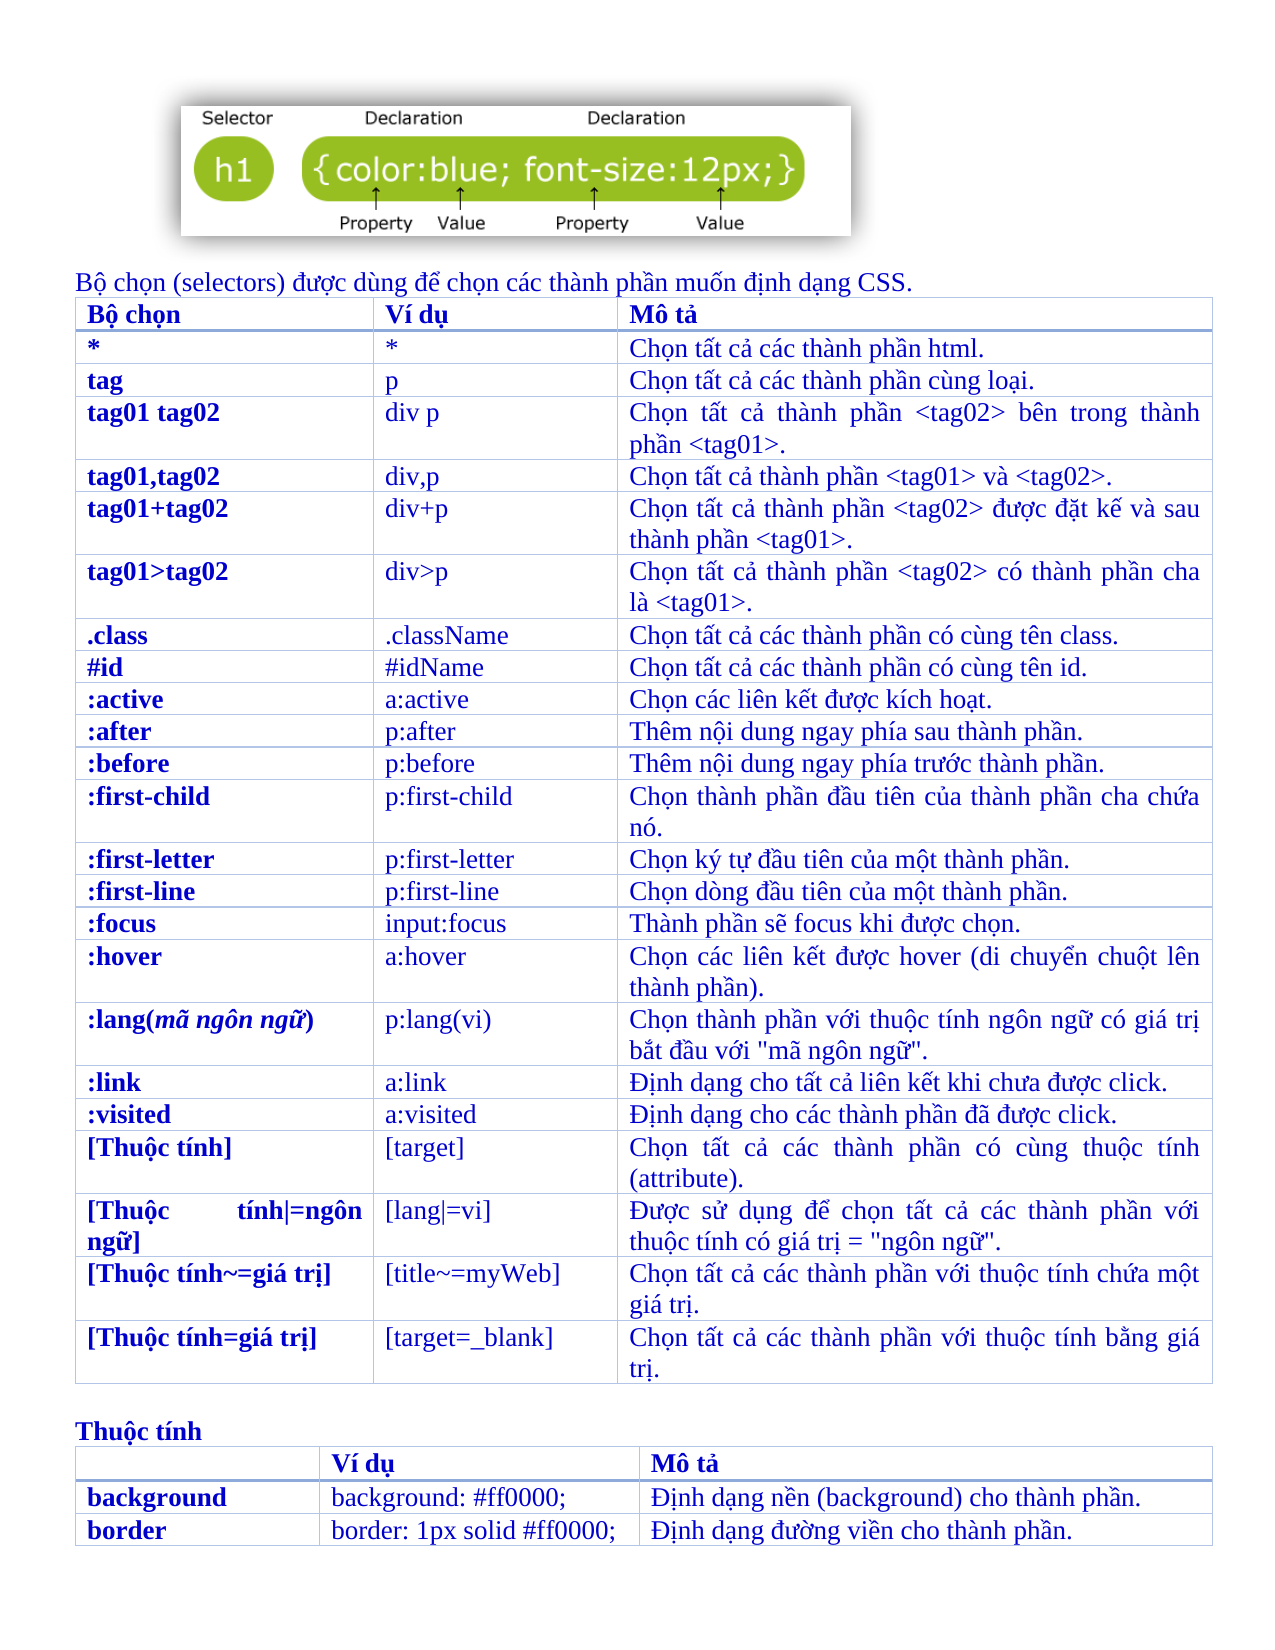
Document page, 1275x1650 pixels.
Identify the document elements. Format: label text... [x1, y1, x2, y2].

table_cell tag01+tag02 [76, 492, 373, 554]
table_cell Chọn các liên kết được hover (di chuyển chuột lên thành phần). [618, 940, 1212, 1002]
table_cell tag [76, 364, 373, 396]
table_cell Định dạng đường viền cho thành phần. [640, 1514, 1212, 1545]
table_header Mô tả [618, 298, 1212, 329]
picture [181, 106, 851, 236]
table_cell #idName [374, 651, 617, 682]
table_cell Chọn ký tự đầu tiên của một thành phần. [618, 843, 1212, 874]
table_cell Chọn tất cả thành phần <tag02> có thành phần cha là <tag01>. [618, 555, 1212, 618]
table_cell :before [76, 748, 373, 779]
table_cell #id [76, 651, 373, 682]
table_cell div>p [374, 555, 617, 618]
table_cell :hover [76, 940, 373, 1002]
table_cell a:active [374, 683, 617, 714]
table_cell p:after [374, 715, 617, 746]
table_cell Chọn dòng đầu tiên của một thành phần. [618, 875, 1212, 906]
table_cell .class [76, 619, 373, 650]
table_cell Thành phần sẽ focus khi được chọn. [618, 908, 1212, 938]
table_cell .className [374, 619, 617, 650]
table_cell [title~=myWeb] [374, 1257, 617, 1319]
table_cell div+p [374, 492, 617, 554]
table_header [76, 1447, 319, 1478]
table_cell [Thuộc tính|=ngôn ngữ] [76, 1194, 373, 1256]
table_header Mô tả [640, 1447, 1212, 1478]
table_cell Chọn thành phần đầu tiên của thành phần cha chứa nó. [618, 780, 1212, 842]
table_cell :focus [76, 908, 373, 938]
table_cell :lang(mã ngôn ngữ) [76, 1003, 373, 1065]
table_cell :after [76, 715, 373, 746]
table_cell [Thuộc tính] [76, 1131, 373, 1193]
table_cell Chọn tất cả các thành phần có cùng tên id. [618, 651, 1212, 682]
table_cell border: 1px solid #ff0000; [320, 1514, 639, 1545]
table_cell Chọn tất cả thành phần <tag01> và <tag02>. [618, 460, 1212, 491]
table_cell * [374, 332, 617, 363]
table_header Ví dụ [320, 1447, 639, 1478]
table_cell * [76, 332, 373, 363]
table_cell :first-line [76, 875, 373, 906]
table_cell Chọn các liên kết được kích hoạt. [618, 683, 1212, 714]
table_cell Chọn tất cả thành phần <tag02> bên trong thành phần <tag01>. [618, 397, 1212, 459]
table_cell :active [76, 683, 373, 714]
table_header Bộ chọn [76, 298, 373, 329]
table_cell Chọn tất cả các thành phần cùng loại. [618, 364, 1212, 396]
table_cell tag01 tag02 [76, 397, 373, 459]
table_cell Chọn thành phần với thuộc tính ngôn ngữ có giá trị bắt đầu với "mã ngôn ngữ". [618, 1003, 1212, 1065]
table_cell Được sử dụng để chọn tất cả các thành phần với thuộc tính có giá trị = "ngôn ngữ". [618, 1194, 1212, 1256]
table_cell input:focus [374, 908, 617, 938]
table_cell :visited [76, 1099, 373, 1129]
table_cell Thêm nội dung ngay phía trước thành phần. [618, 748, 1212, 779]
table_cell Định dạng nền (background) cho thành phần. [640, 1482, 1212, 1513]
table_cell Chọn tất cả các thành phần có cùng tên class. [618, 619, 1212, 650]
table_cell Thêm nội dung ngay phía sau thành phần. [618, 715, 1212, 746]
table_cell p:lang(vi) [374, 1003, 617, 1065]
table_cell [lang|=vi] [374, 1194, 617, 1256]
table_cell Chọn tất cả các thành phần có cùng thuộc tính (attribute). [618, 1131, 1212, 1193]
table_cell a:link [374, 1066, 617, 1097]
table_cell p:before [374, 748, 617, 779]
table_cell Định dạng cho tất cả liên kết khi chưa được click. [618, 1066, 1212, 1097]
table_cell [Thuộc tính~=giá trị] [76, 1257, 373, 1319]
table_cell Chọn tất cả thành phần <tag02> được đặt kế và sau thành phần <tag01>. [618, 492, 1212, 554]
table_cell tag01,tag02 [76, 460, 373, 491]
table_cell p [374, 364, 617, 396]
table_cell div,p [374, 460, 617, 491]
table_cell Chọn tất cả các thành phần html. [618, 332, 1212, 363]
table_cell p:first-letter [374, 843, 617, 874]
table_cell :first-letter [76, 843, 373, 874]
text Bộ chọn (selectors) được dùng để chọn các thành phần muốn định dạng CSS. [75, 266, 1200, 297]
table_cell border [76, 1514, 319, 1545]
table_cell background [76, 1482, 319, 1513]
table_cell :first-child [76, 780, 373, 842]
table_cell [target=_blank] [374, 1321, 617, 1383]
table_cell background: #ff0000; [320, 1482, 639, 1513]
table_header Ví dụ [374, 298, 617, 329]
table_cell [Thuộc tính=giá trị] [76, 1321, 373, 1383]
table_cell Chọn tất cả các thành phần với thuộc tính bằng giá trị. [618, 1321, 1212, 1383]
table_cell tag01>tag02 [76, 555, 373, 618]
text Thuộc tính [75, 1415, 1200, 1446]
table_cell [target] [374, 1131, 617, 1193]
table_cell Chọn tất cả các thành phần với thuộc tính chứa một giá trị. [618, 1257, 1212, 1319]
table_cell div p [374, 397, 617, 459]
table_cell a:visited [374, 1099, 617, 1129]
table_cell a:hover [374, 940, 617, 1002]
table_cell p:first-line [374, 875, 617, 906]
table_cell :link [76, 1066, 373, 1097]
table_cell Định dạng cho các thành phần đã được click. [618, 1099, 1212, 1129]
table_cell p:first-child [374, 780, 617, 842]
